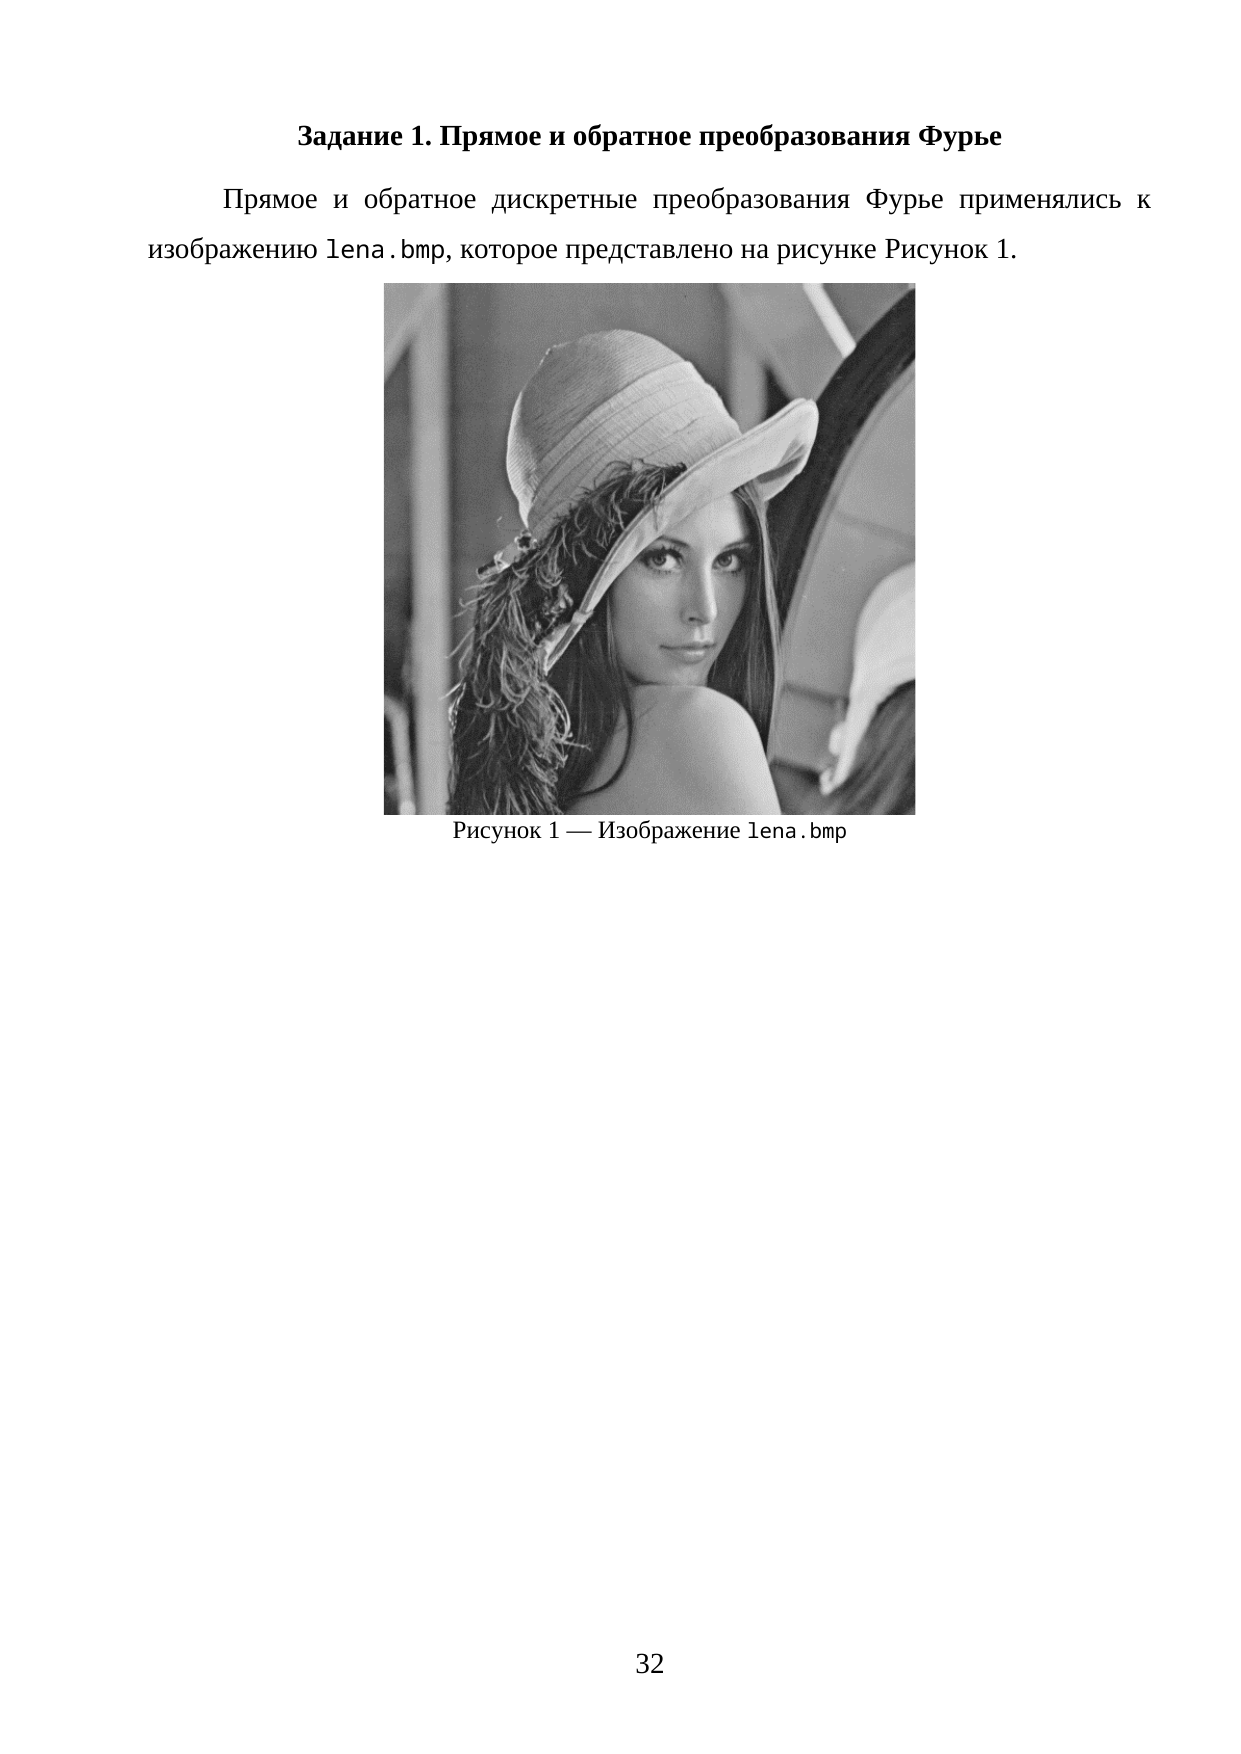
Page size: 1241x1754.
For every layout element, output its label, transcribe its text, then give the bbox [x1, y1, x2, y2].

subtitle Задание 1. Прямое и обратное преобразования Фурье [148, 118, 1152, 152]
picture [383, 283, 916, 815]
text Прямое и обратное дискретные преобразования Фурье применялись к изображению lena.bmp, которое представлено на рисунке 1. [148, 181, 1152, 266]
